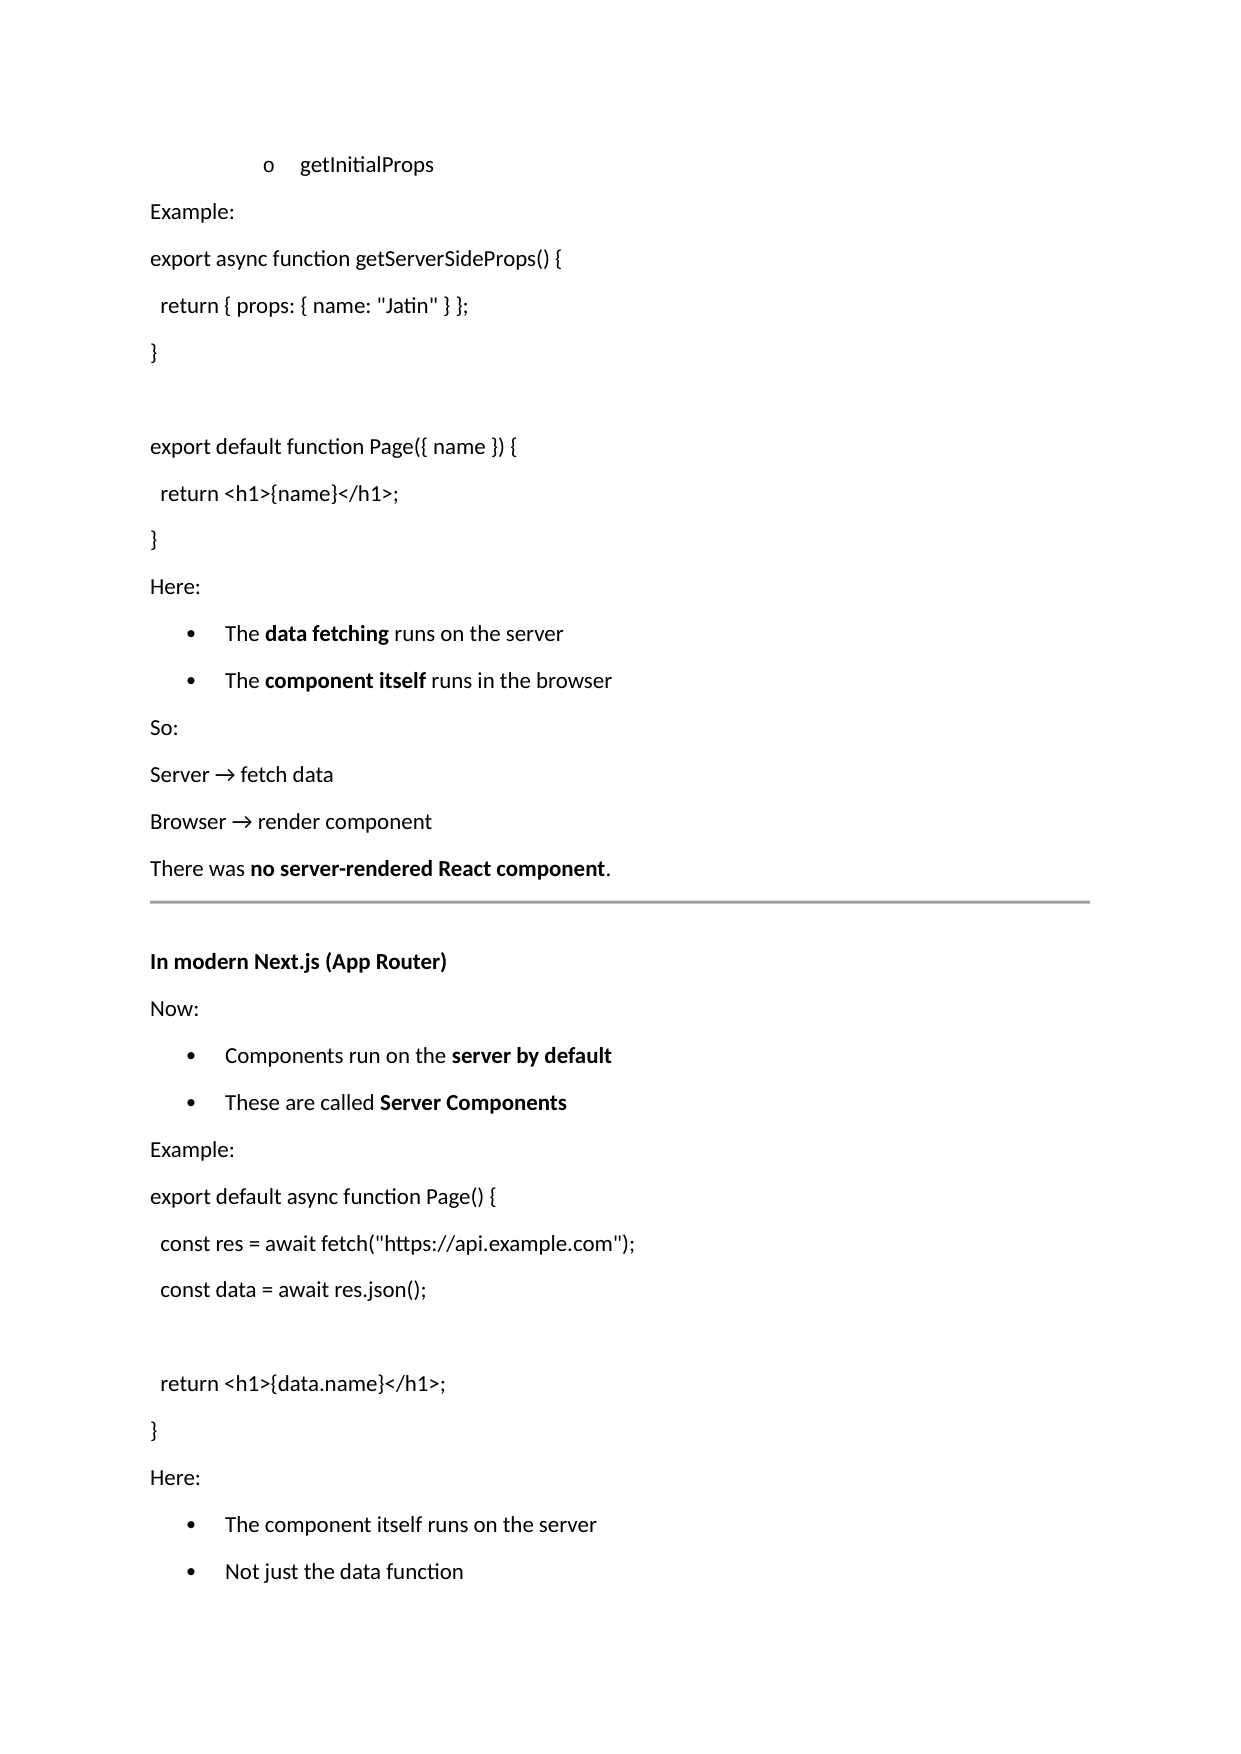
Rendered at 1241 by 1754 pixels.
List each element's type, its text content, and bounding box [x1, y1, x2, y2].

text In modern Next.js (App Router) [150, 947, 1090, 975]
list The component itself runs on the server [187, 1510, 1090, 1538]
list Components run on the server by default [187, 1041, 1090, 1069]
list getInitialProps [262, 150, 1090, 178]
text } [150, 1416, 1090, 1444]
text Browser → render component [150, 807, 1090, 835]
text } [150, 526, 1090, 553]
text return { props: { name: "Jatin" } }; [150, 291, 1090, 319]
list These are called Server Components [187, 1088, 1090, 1116]
text const res = await fetch("https://api.example.com"); [150, 1229, 1090, 1257]
text Here: [150, 1463, 1090, 1491]
text return <h1>{data.name}</h1>; [150, 1369, 1090, 1397]
list The component itself runs in the browser [187, 666, 1090, 694]
text export async function getServerSideProps() { [150, 244, 1090, 272]
text } [150, 338, 1090, 366]
text Example: [150, 1135, 1090, 1163]
text const data = await res.json(); [150, 1276, 1090, 1303]
text return <h1>{name}</h1>; [150, 479, 1090, 507]
text Here: [150, 572, 1090, 600]
list Not just the data function [187, 1557, 1090, 1585]
text Now: [150, 994, 1090, 1022]
text So: [150, 713, 1090, 741]
text export default async function Page() { [150, 1182, 1090, 1210]
text Server → fetch data [150, 760, 1090, 788]
text Example: [150, 197, 1090, 225]
list The data fetching runs on the server [187, 619, 1090, 647]
text There was no server-rendered React component. [150, 854, 1090, 882]
text export default function Page({ name }) { [150, 432, 1090, 460]
